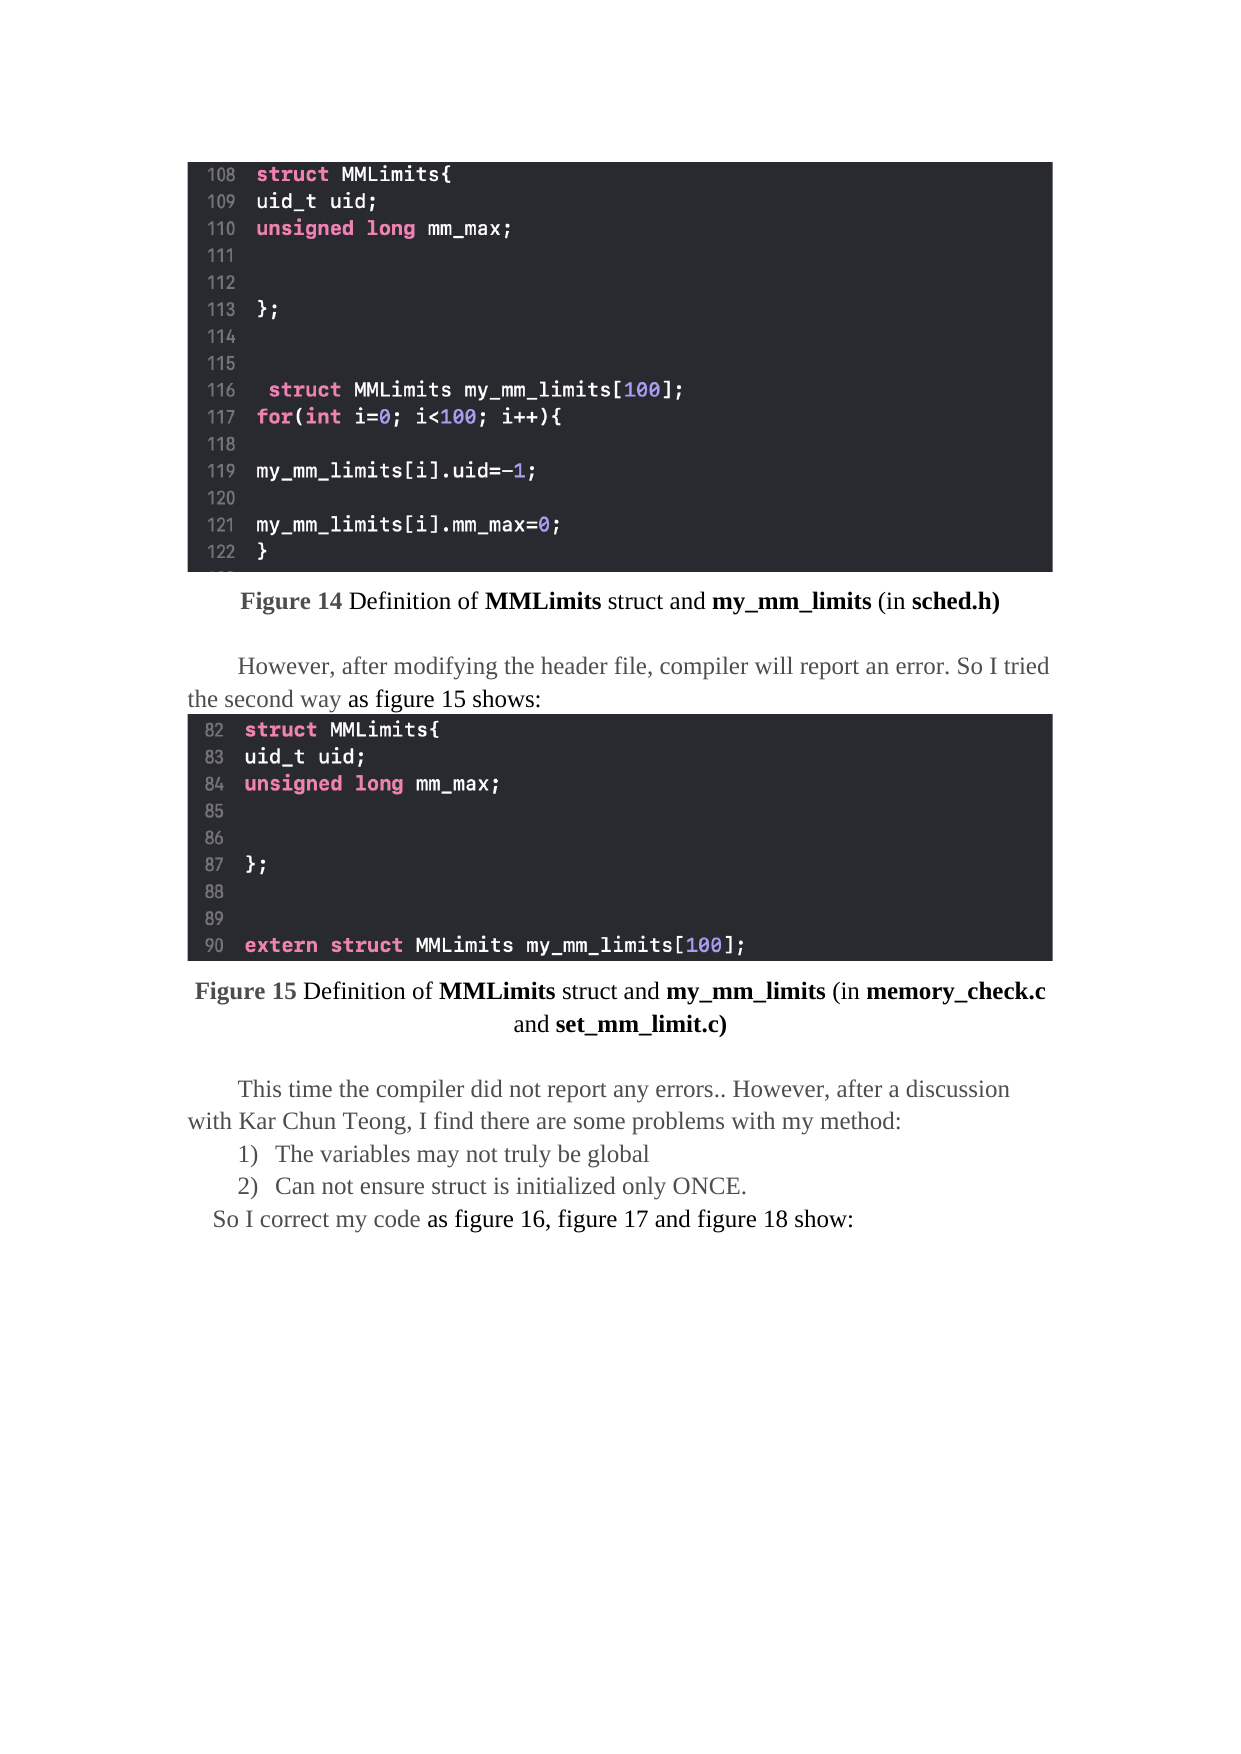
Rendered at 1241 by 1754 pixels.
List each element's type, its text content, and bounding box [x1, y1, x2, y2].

text Figure 15 Definition of MMLimits struct and my_mm_limits (in memory_check.c and set_mm_limit.c) [187, 974, 1053, 1039]
text However, after modifying the header file, compiler will report an error. So I tried the second way as figure 15 shows: [187, 649, 1053, 714]
picture [187, 714, 1053, 961]
text Figure 14 Definition of MMLimits struct and my_mm_limits (in sched.h) [187, 584, 1053, 617]
text This time the compiler did not report any errors.. However, after a discussion with Kar Chun Teong, I find there are some problems with my method: [187, 1072, 1053, 1137]
list Can not ensure struct is initialized only ONCE. [237, 1169, 1053, 1202]
picture [187, 162, 1053, 572]
list The variables may not truly be global [237, 1137, 1053, 1169]
text So I correct my code as figure 16, figure 17 and figure 18 show: [187, 1202, 1053, 1234]
